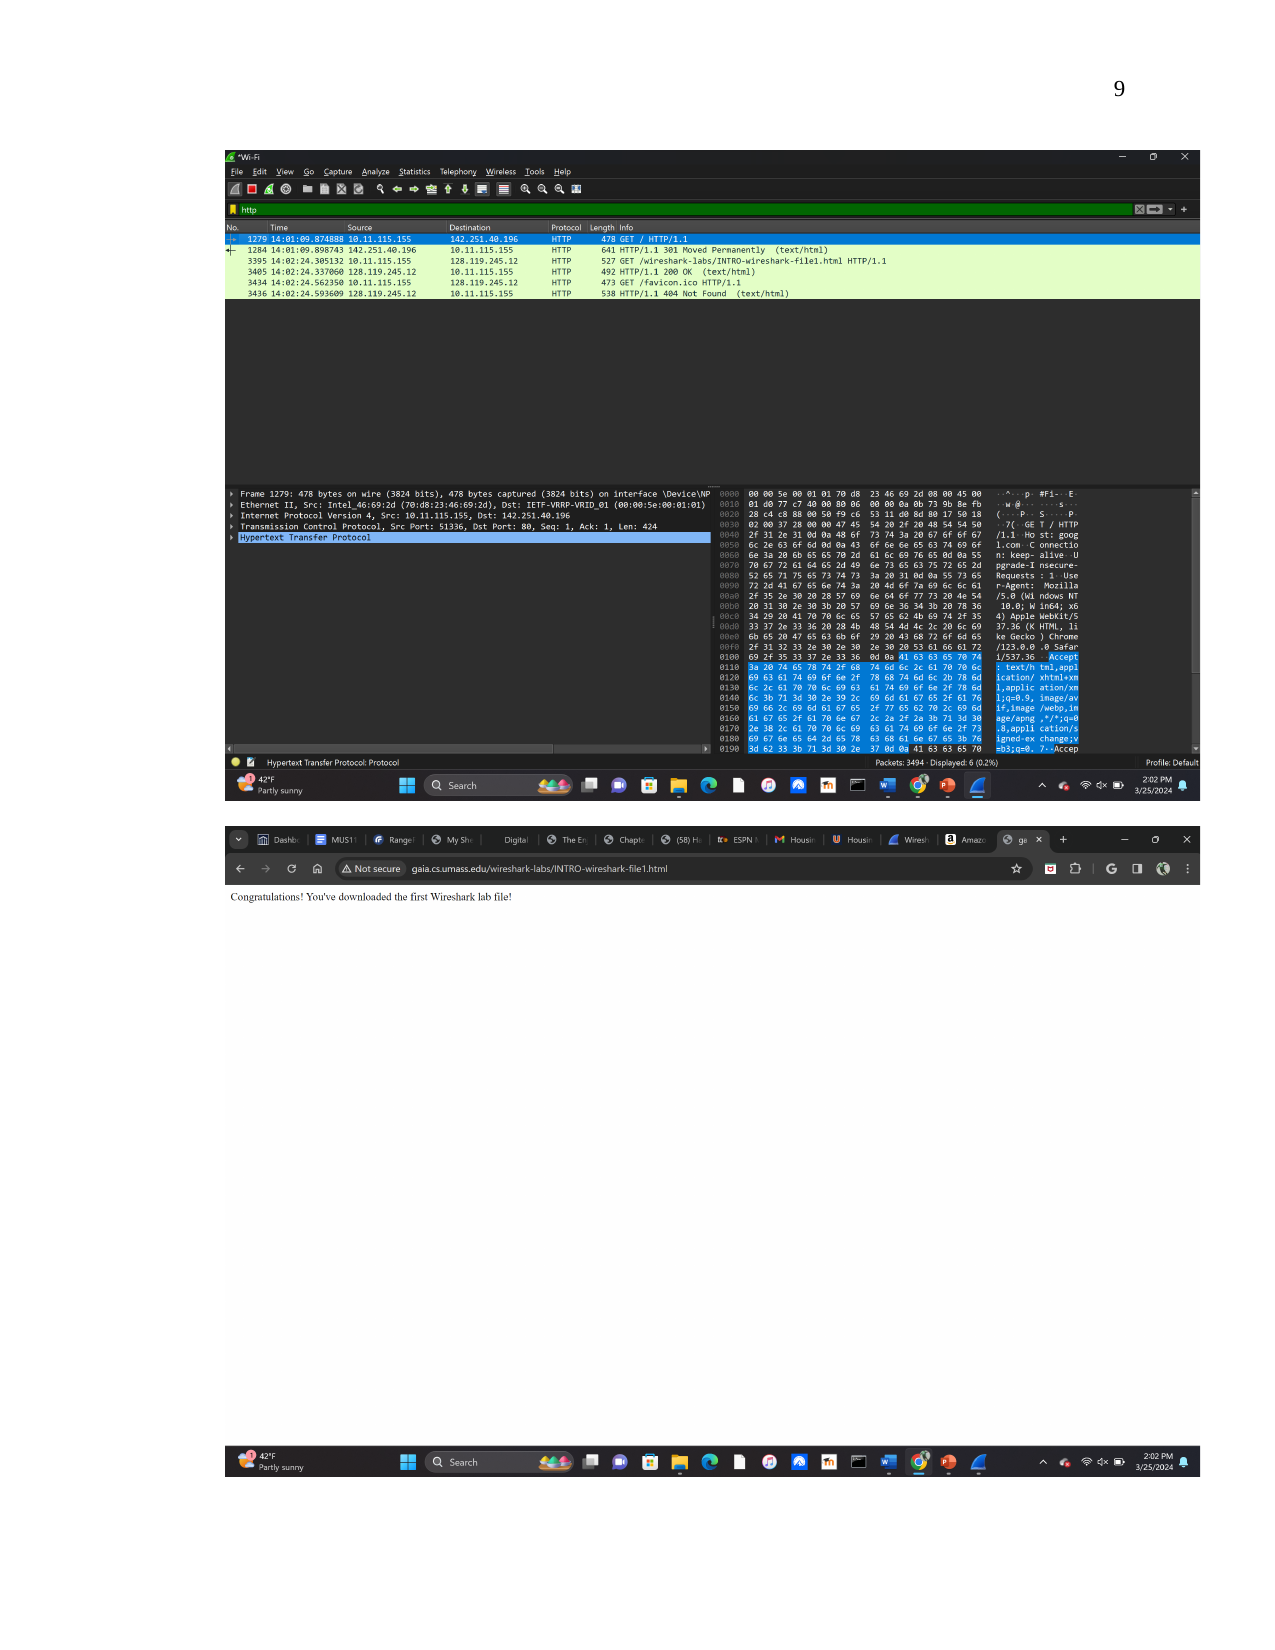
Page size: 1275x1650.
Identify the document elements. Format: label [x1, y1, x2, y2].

picture [225, 826, 1200, 1477]
picture [225, 150, 1200, 801]
